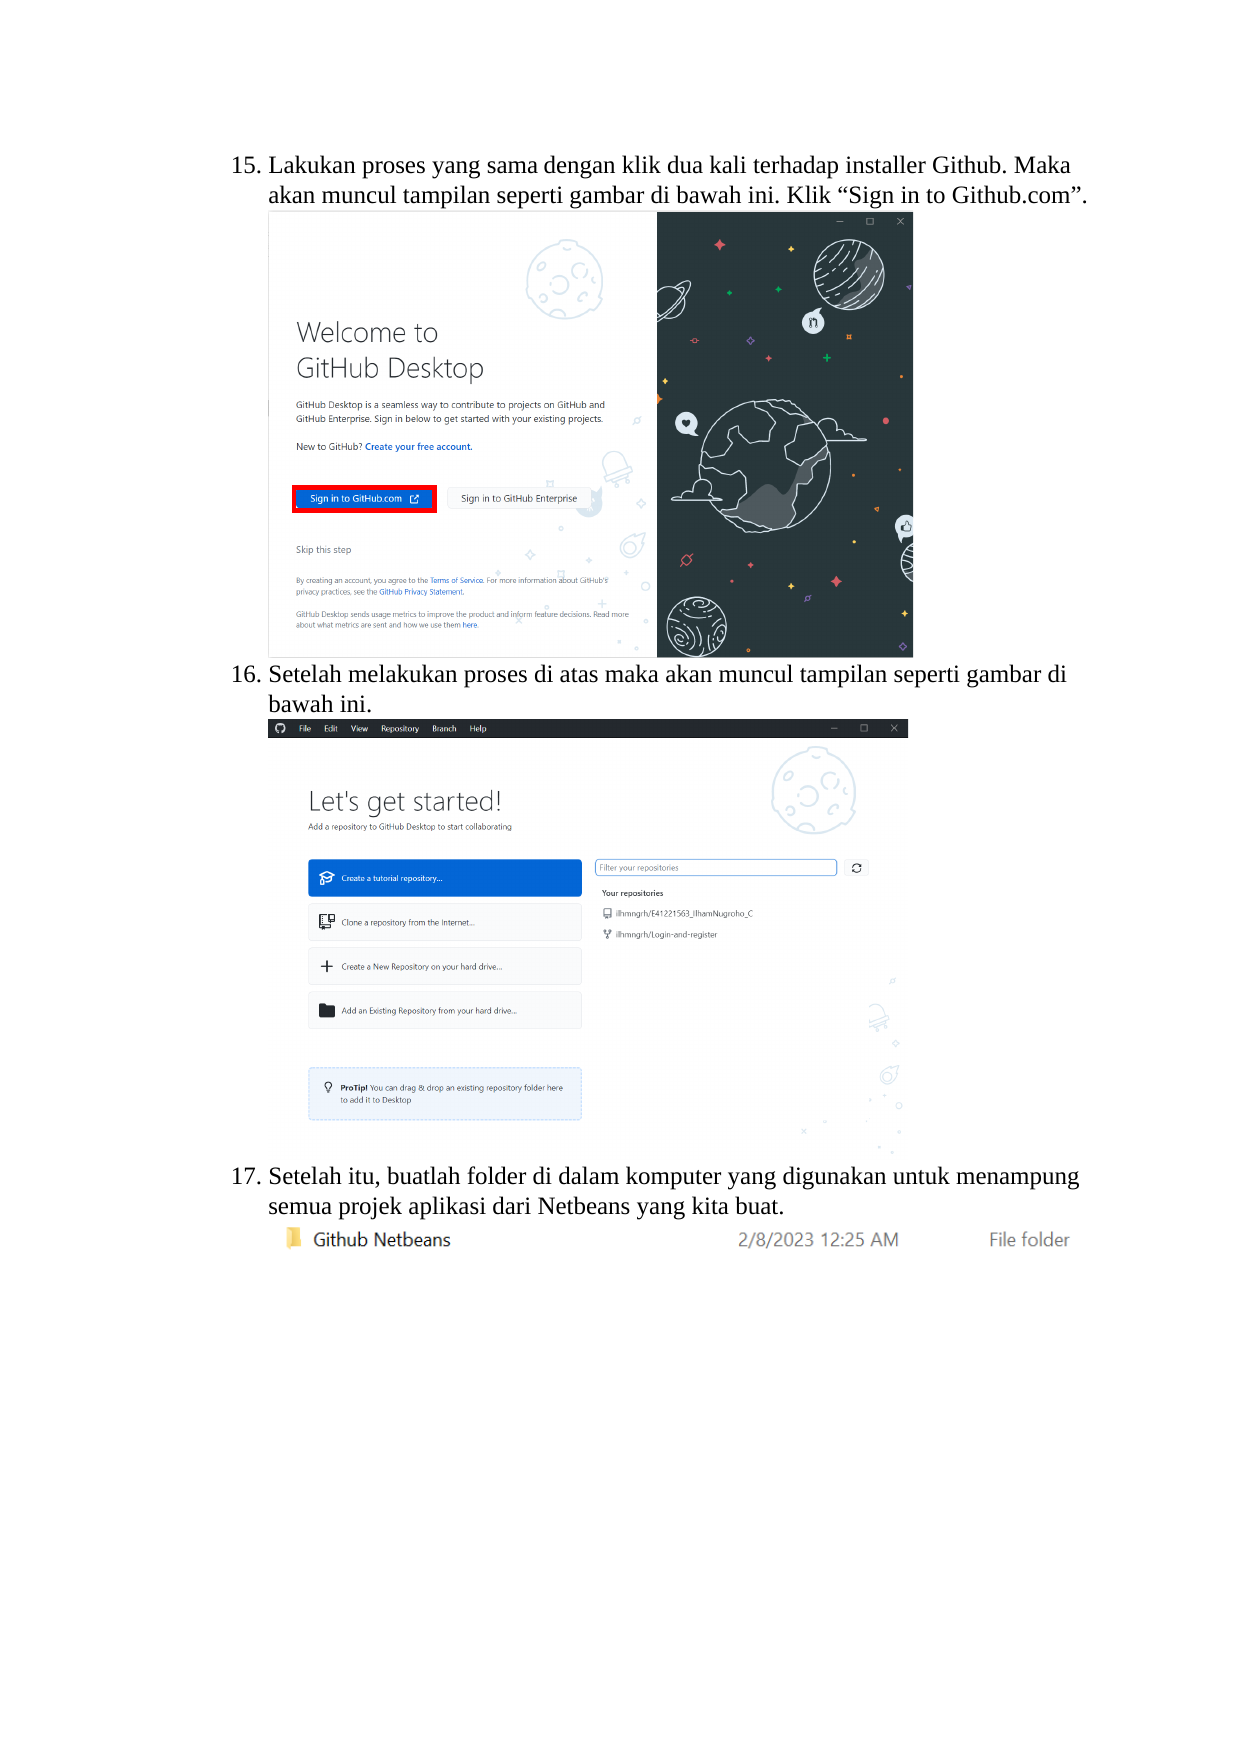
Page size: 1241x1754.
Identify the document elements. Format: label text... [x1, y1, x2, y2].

picture [268, 210, 914, 658]
list Setelah itu, buatlah folder di dalam komputer yang digunakan untuk menampung semua projek aplikasi dari Netbeans yang kita buat. [231, 1161, 1090, 1220]
list Lakukan proses yang sama dengan klik dua kali terhadap installer Github. Maka akan muncul tampilan seperti gambar di bawah ini. Klik “Sign in to Github.com”. [231, 150, 1090, 209]
list Setelah melakukan proses di atas maka akan muncul tampilan seperti gambar di bawah ini. [231, 659, 1090, 718]
picture [268, 719, 909, 1160]
picture [268, 1221, 1081, 1260]
